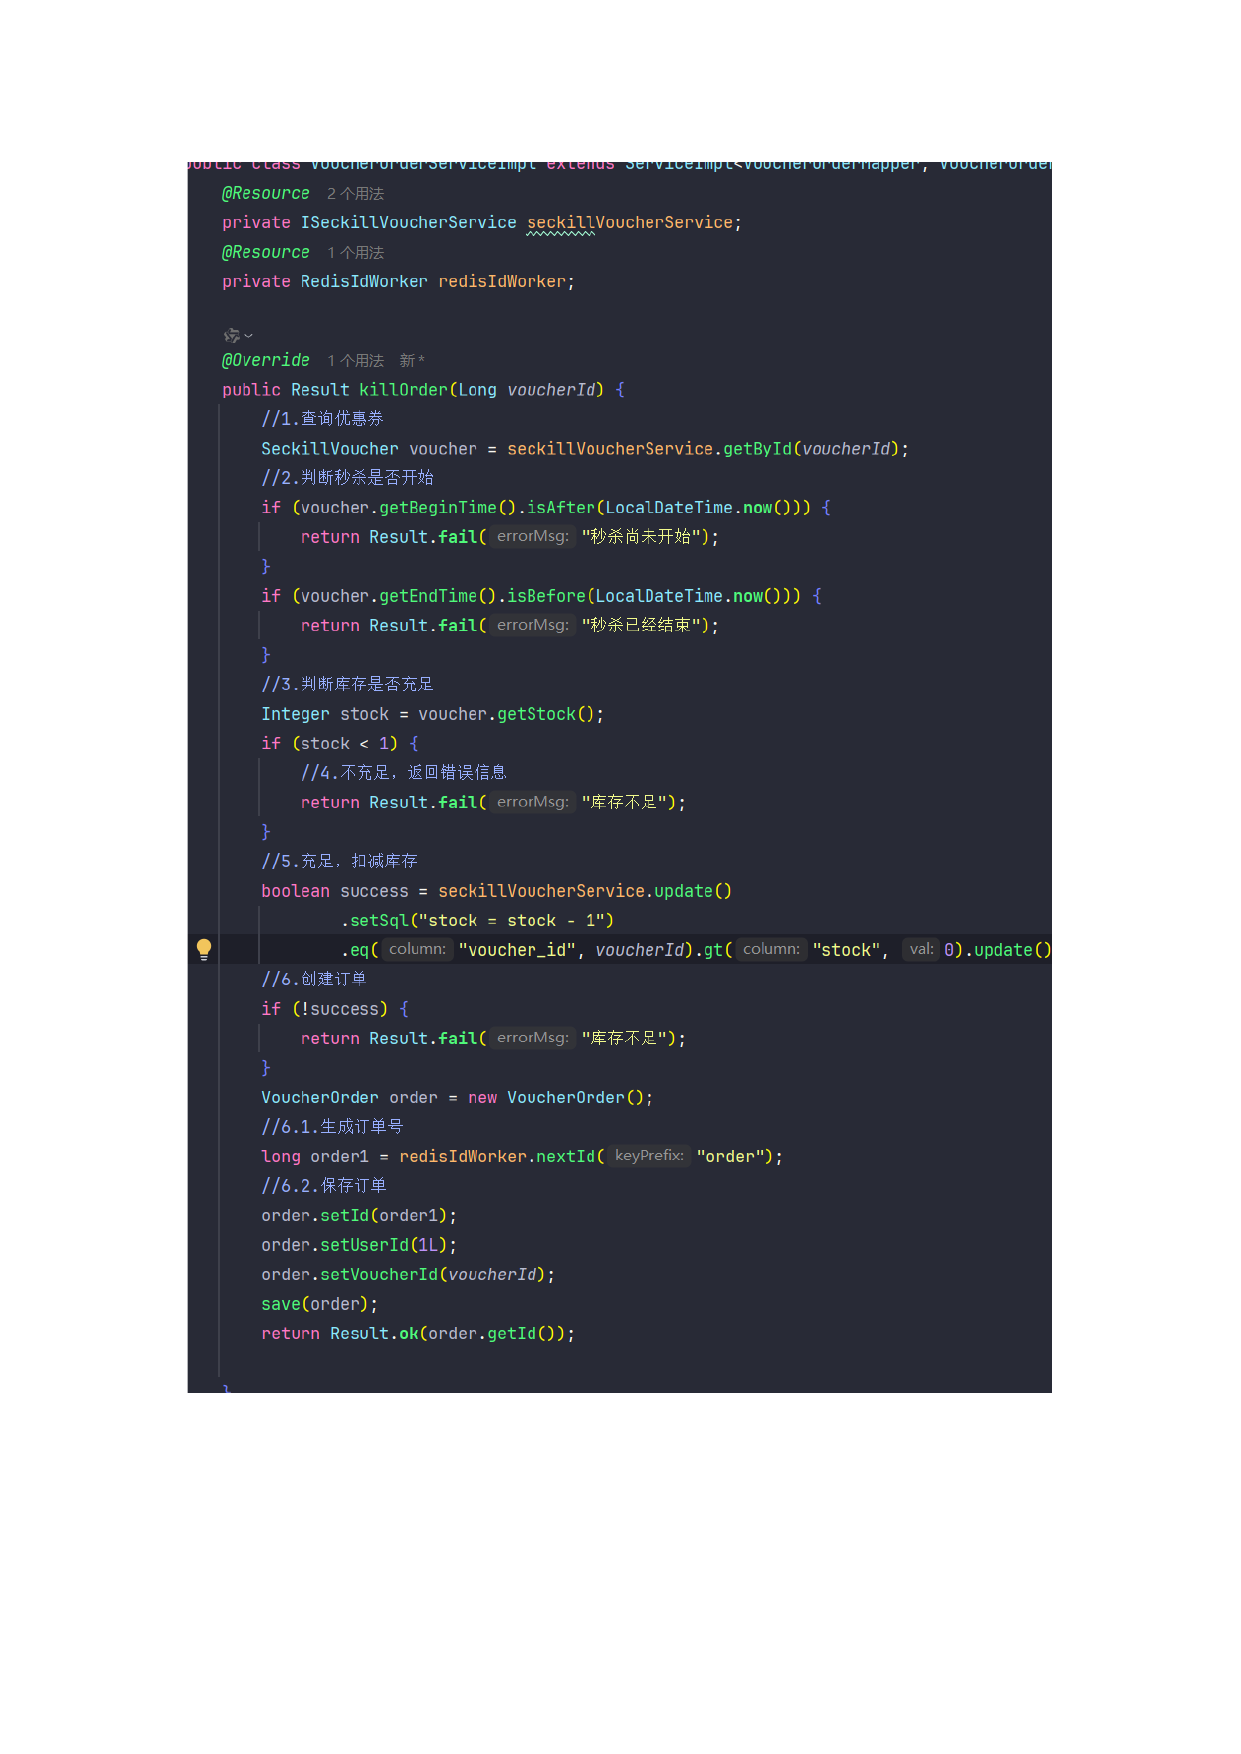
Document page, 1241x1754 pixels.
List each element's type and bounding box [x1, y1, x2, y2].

picture [187, 162, 1052, 1393]
